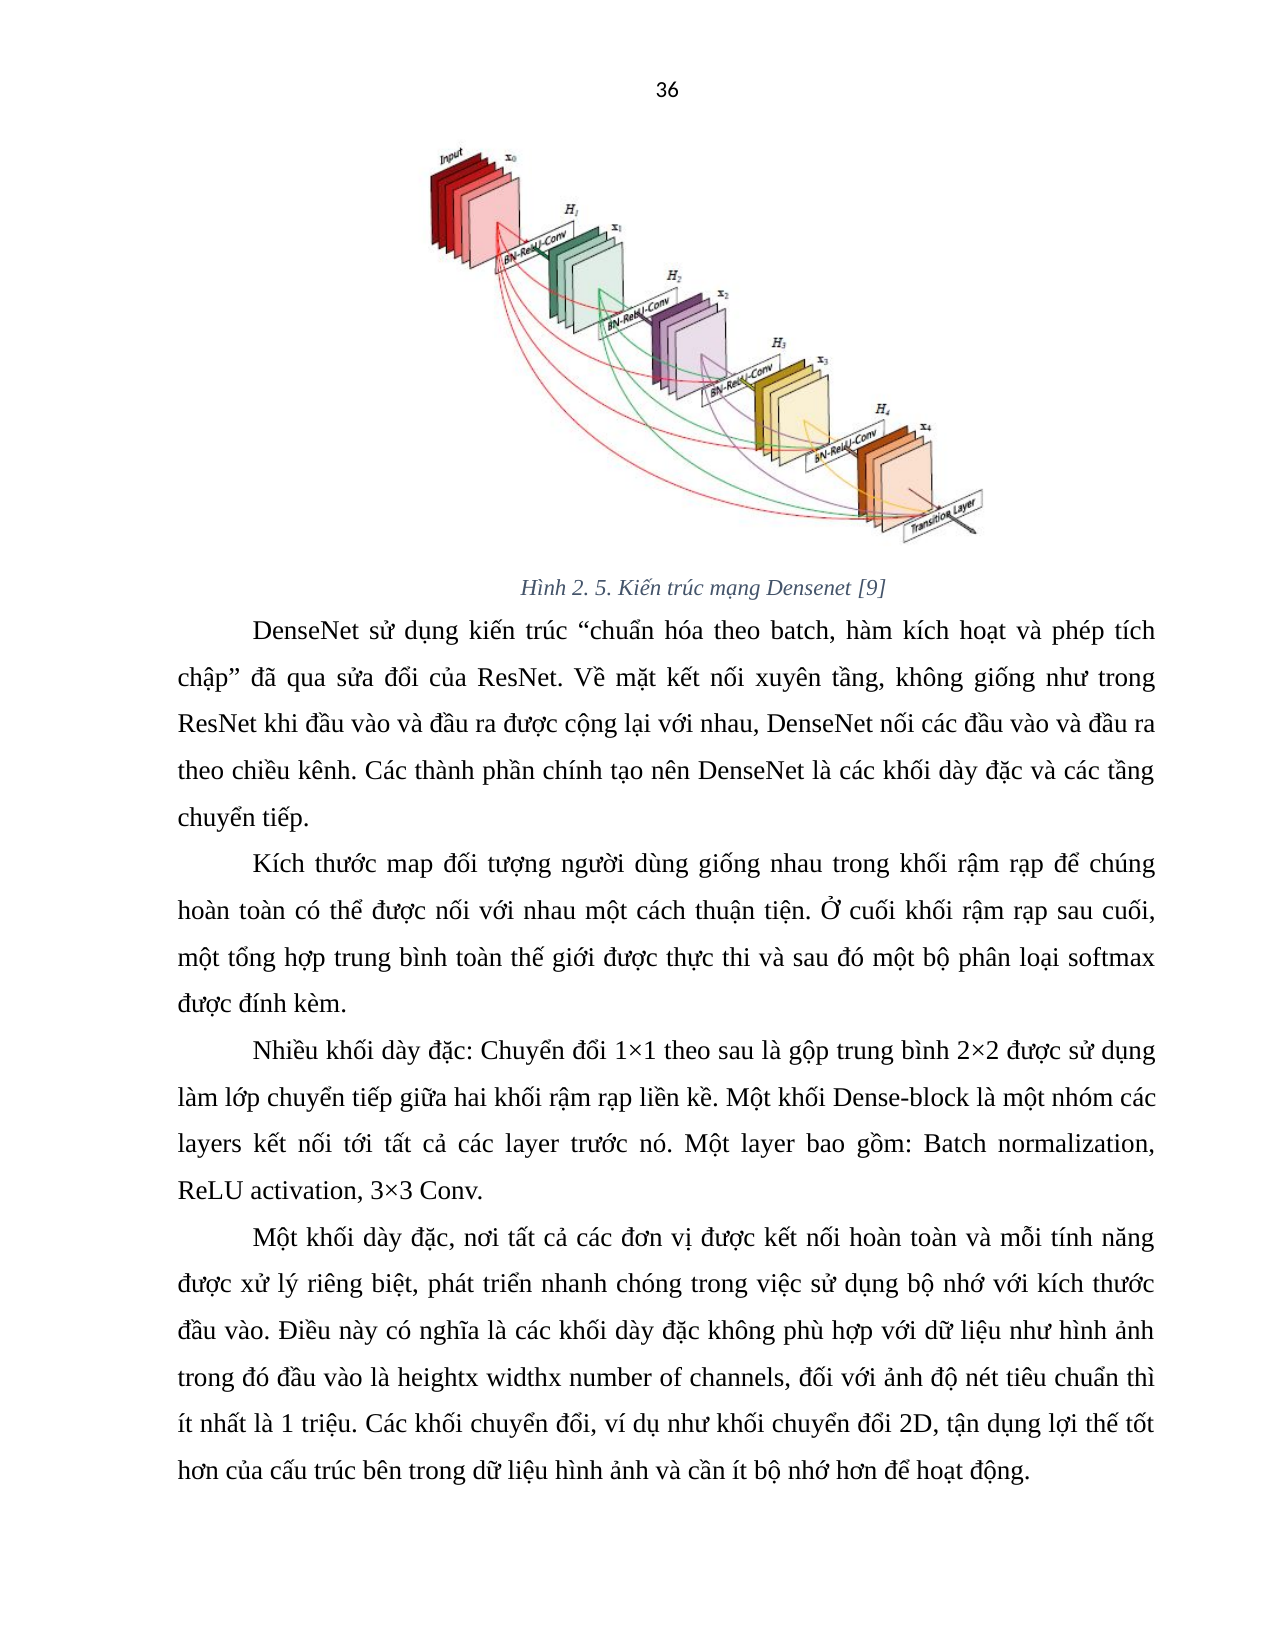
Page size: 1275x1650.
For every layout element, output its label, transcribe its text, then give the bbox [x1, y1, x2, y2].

text Một khối dày đặc, nơi tất cả các đơn vị được kết nối hoàn toàn và mỗi tính năng được xử lý riêng biệt, phát triển nhanh chóng trong việc sử dụng bộ nhớ với kích thước đầu vào. Điều này có nghĩa là các khối dày đặc không phù hợp với dữ liệu như hình ảnh trong đó đầu vào là heightx widthx number of channels, đối với ảnh độ nét tiêu chuẩn thì ít nhất là 1 triệu. Các khối chuyển đổi, ví dụ như khối chuyển đổi 2D, tận dụng lợi thế tốt hơn của cấu trúc bên trong dữ liệu hình ảnh và cần ít bộ nhớ hơn để hoạt động. [177, 1221, 1157, 1485]
text Kích thước map đối tượng người dùng giống nhau trong khối rậm rạp để chúng hoàn toàn có thể được nối với nhau một cách thuận tiện. Ở cuối khối rậm rạp sau cuối, một tổng hợp trung bình toàn thế giới được thực thi và sau đó một bộ phân loại softmax được đính kèm. [177, 847, 1157, 1018]
text Hình 2. 5. Kiến trúc mạng Densenet [9] [177, 574, 1157, 601]
text DenseNet sử dụng kiến trúc “chuẩn hóa theo batch, hàm kích hoạt và phép tích chập” đã qua sửa đổi của ResNet. Về mặt kết nối xuyên tầng, không giống như trong ResNet khi đầu vào và đầu ra được cộng lại với nhau, DenseNet nối các đầu vào và đầu ra theo chiều kênh. Các thành phần chính tạo nên DenseNet là các khối dày đặc và các tầng chuyển tiếp. [177, 614, 1157, 832]
picture [400, 131, 1009, 561]
text Nhiều khối dày đặc: Chuyển đổi 1×1 theo sau là gộp trung bình 2×2 được sử dụng làm lớp chuyển tiếp giữa hai khối rậm rạp liền kề. Một khối Dense-block là một nhóm các layers kết nối tới tất cả các layer trước nó. Một layer bao gồm: Batch normalization, ReLU activation, 3×3 Conv. [177, 1034, 1157, 1205]
